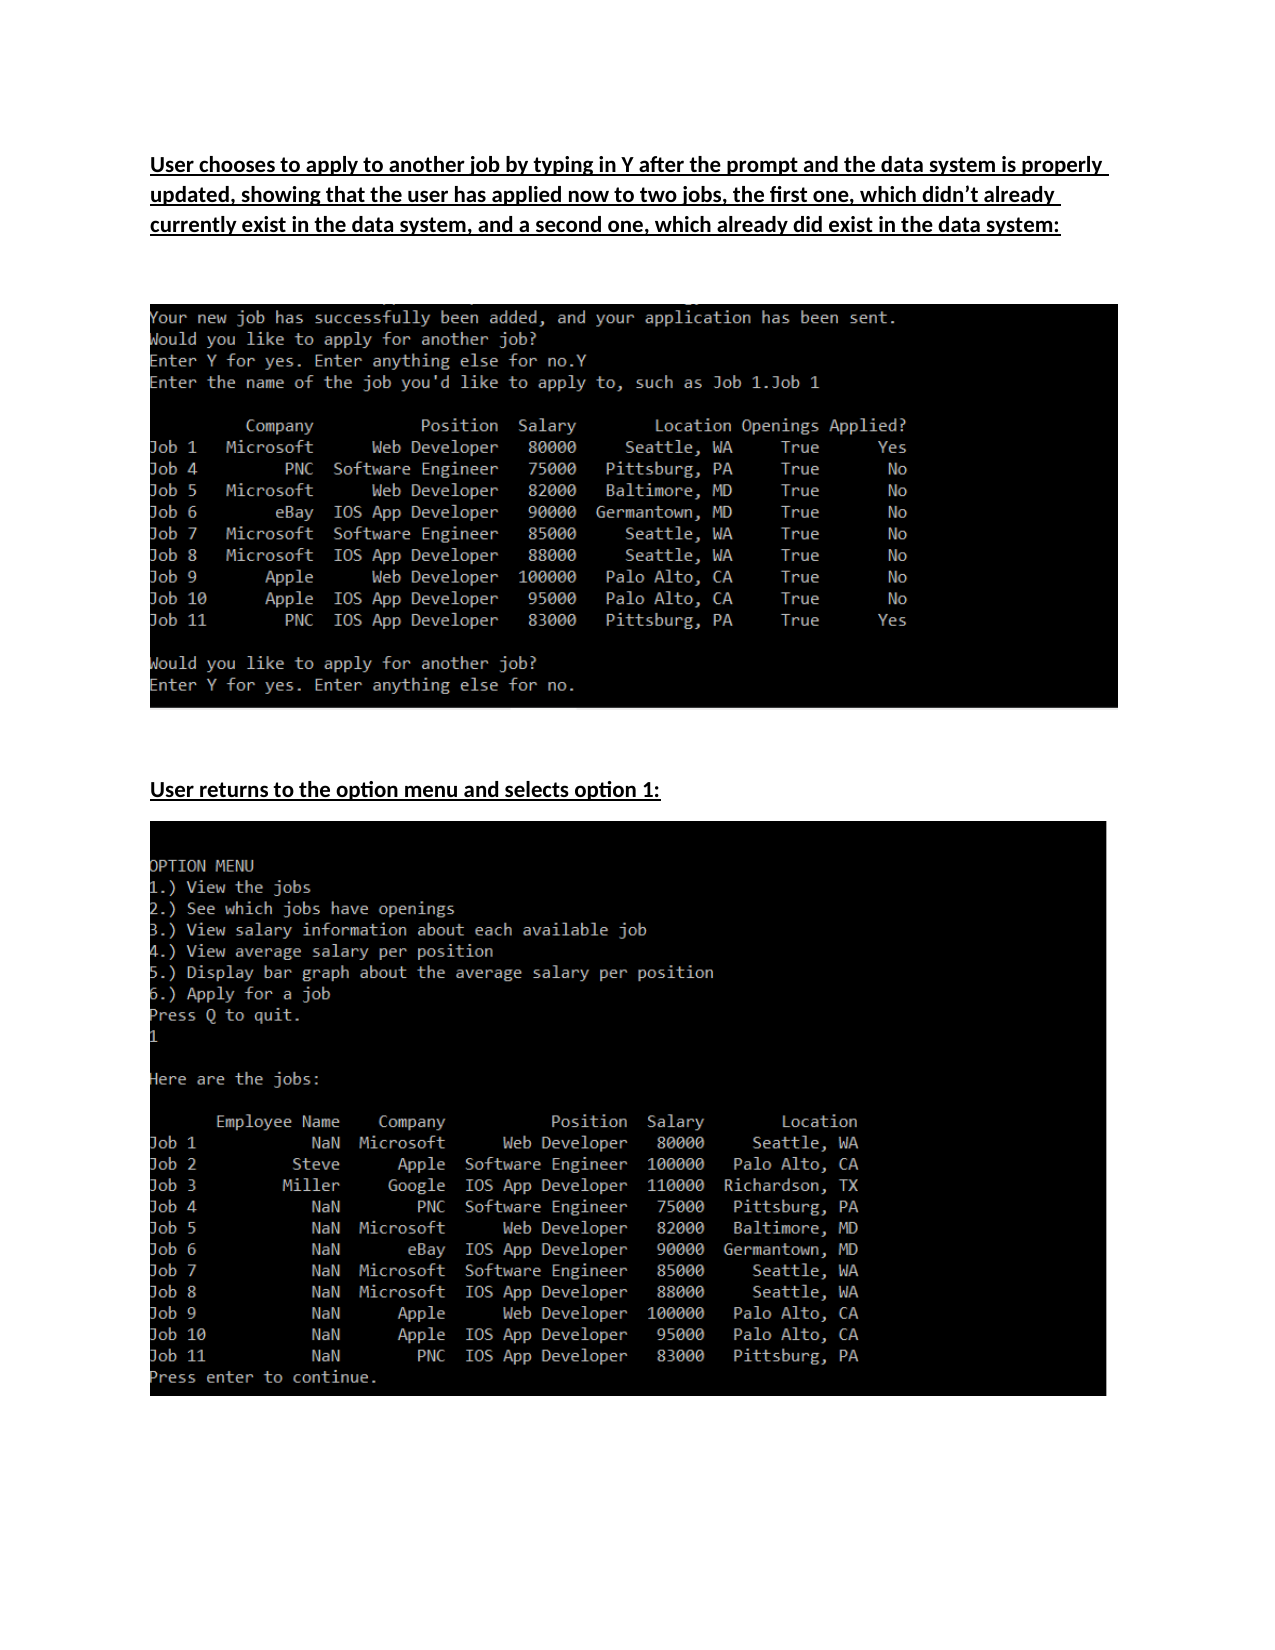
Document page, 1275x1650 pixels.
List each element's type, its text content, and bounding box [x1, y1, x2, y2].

text User returns to the option menu and selects option 1: [150, 775, 1125, 803]
picture [150, 821, 1107, 1396]
picture [150, 304, 1118, 710]
text User chooses to apply to another job by typing in Y after the prompt and the data system is properly updated, showing that the user has applied now to two jobs, the first one, which didn’t already currently exist in the data system, and a second one, which already did exist in the data system: [150, 150, 1125, 238]
